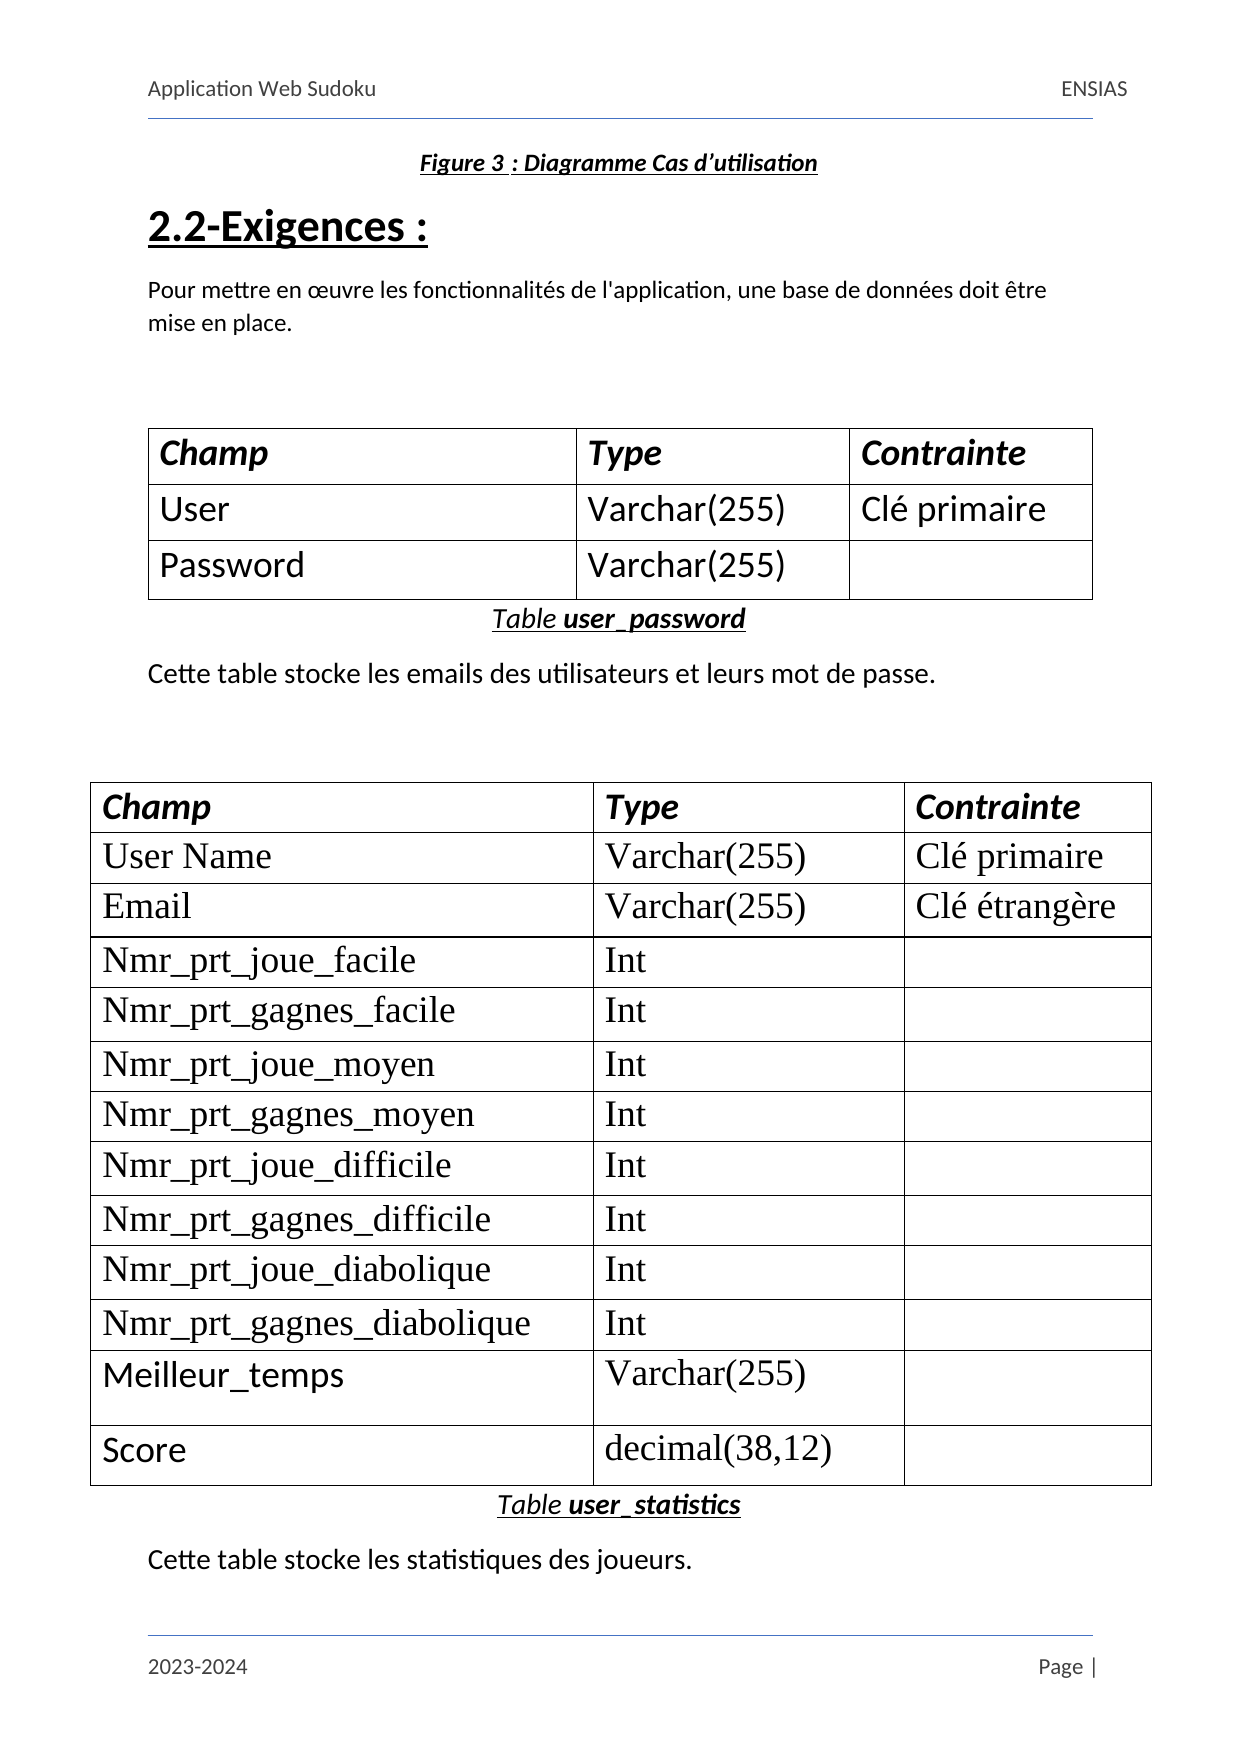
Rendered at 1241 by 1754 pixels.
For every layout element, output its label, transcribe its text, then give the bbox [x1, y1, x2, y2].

text Figure 3 : Diagramme Cas d’utilisation [148, 148, 1093, 178]
table_cell Int [594, 1300, 904, 1349]
table_cell Email [91, 884, 593, 936]
table_cell Score [91, 1426, 593, 1485]
table_cell Password [149, 541, 576, 599]
table_cell [905, 1351, 1151, 1424]
text Table user_password [148, 600, 1093, 636]
table_header Champ [149, 429, 576, 484]
table_cell Nmr_prt_joue_moyen [91, 1042, 593, 1091]
table_cell User [149, 485, 576, 540]
table_cell [905, 1042, 1151, 1091]
table_cell Nmr_prt_gagnes_difficile [91, 1196, 593, 1245]
table_cell [905, 1246, 1151, 1299]
table_header Contrainte [850, 429, 1092, 484]
table_cell Int [594, 988, 904, 1041]
table_cell [850, 541, 1092, 599]
table_cell Int [594, 1142, 904, 1195]
table_cell Nmr_prt_gagnes_moyen [91, 1092, 593, 1141]
table_cell Varchar(255) [594, 884, 904, 936]
table_header Champ [91, 783, 593, 832]
table_cell Int [594, 938, 904, 987]
table_header Type [594, 783, 904, 832]
table_cell [905, 1196, 1151, 1245]
table_cell User Name [91, 833, 593, 882]
text Pour mettre en œuvre les fonctionnalités de l'application, une base de données doit être mise en place. [148, 274, 1093, 338]
table_cell Clé primaire [850, 485, 1092, 540]
table_cell Int [594, 1092, 904, 1141]
table_cell Meilleur_temps [91, 1351, 593, 1424]
table_cell Varchar(255) [594, 1351, 904, 1424]
table_cell decimal(38,12) [594, 1426, 904, 1485]
table_cell Int [594, 1246, 904, 1299]
table_cell Nmr_prt_joue_diabolique [91, 1246, 593, 1299]
table_cell Nmr_prt_joue_facile [91, 938, 593, 987]
table_cell Nmr_prt_gagnes_diabolique [91, 1300, 593, 1349]
text Table user_statistics [148, 1486, 1093, 1522]
table_cell Clé étrangère [905, 884, 1151, 936]
table_cell [905, 938, 1151, 987]
table_cell [905, 1092, 1151, 1141]
table_header Contrainte [905, 783, 1151, 832]
text Cette table stocke les statistiques des joueurs. [148, 1541, 1093, 1577]
text 2.2-Exigences : [148, 197, 1093, 253]
table_cell Varchar(255) [594, 833, 904, 882]
table_cell Varchar(255) [577, 541, 849, 599]
table_cell [905, 1300, 1151, 1349]
text Cette table stocke les emails des utilisateurs et leurs mot de passe. [148, 655, 1093, 691]
table_cell Varchar(255) [577, 485, 849, 540]
table_cell Clé primaire [905, 833, 1151, 882]
table_cell [905, 1426, 1151, 1485]
table_cell Nmr_prt_joue_difficile [91, 1142, 593, 1195]
table_cell [905, 1142, 1151, 1195]
table_cell Int [594, 1042, 904, 1091]
table_cell Int [594, 1196, 904, 1245]
table_cell [905, 988, 1151, 1041]
table_header Type [577, 429, 849, 484]
table_cell Nmr_prt_gagnes_facile [91, 988, 593, 1041]
